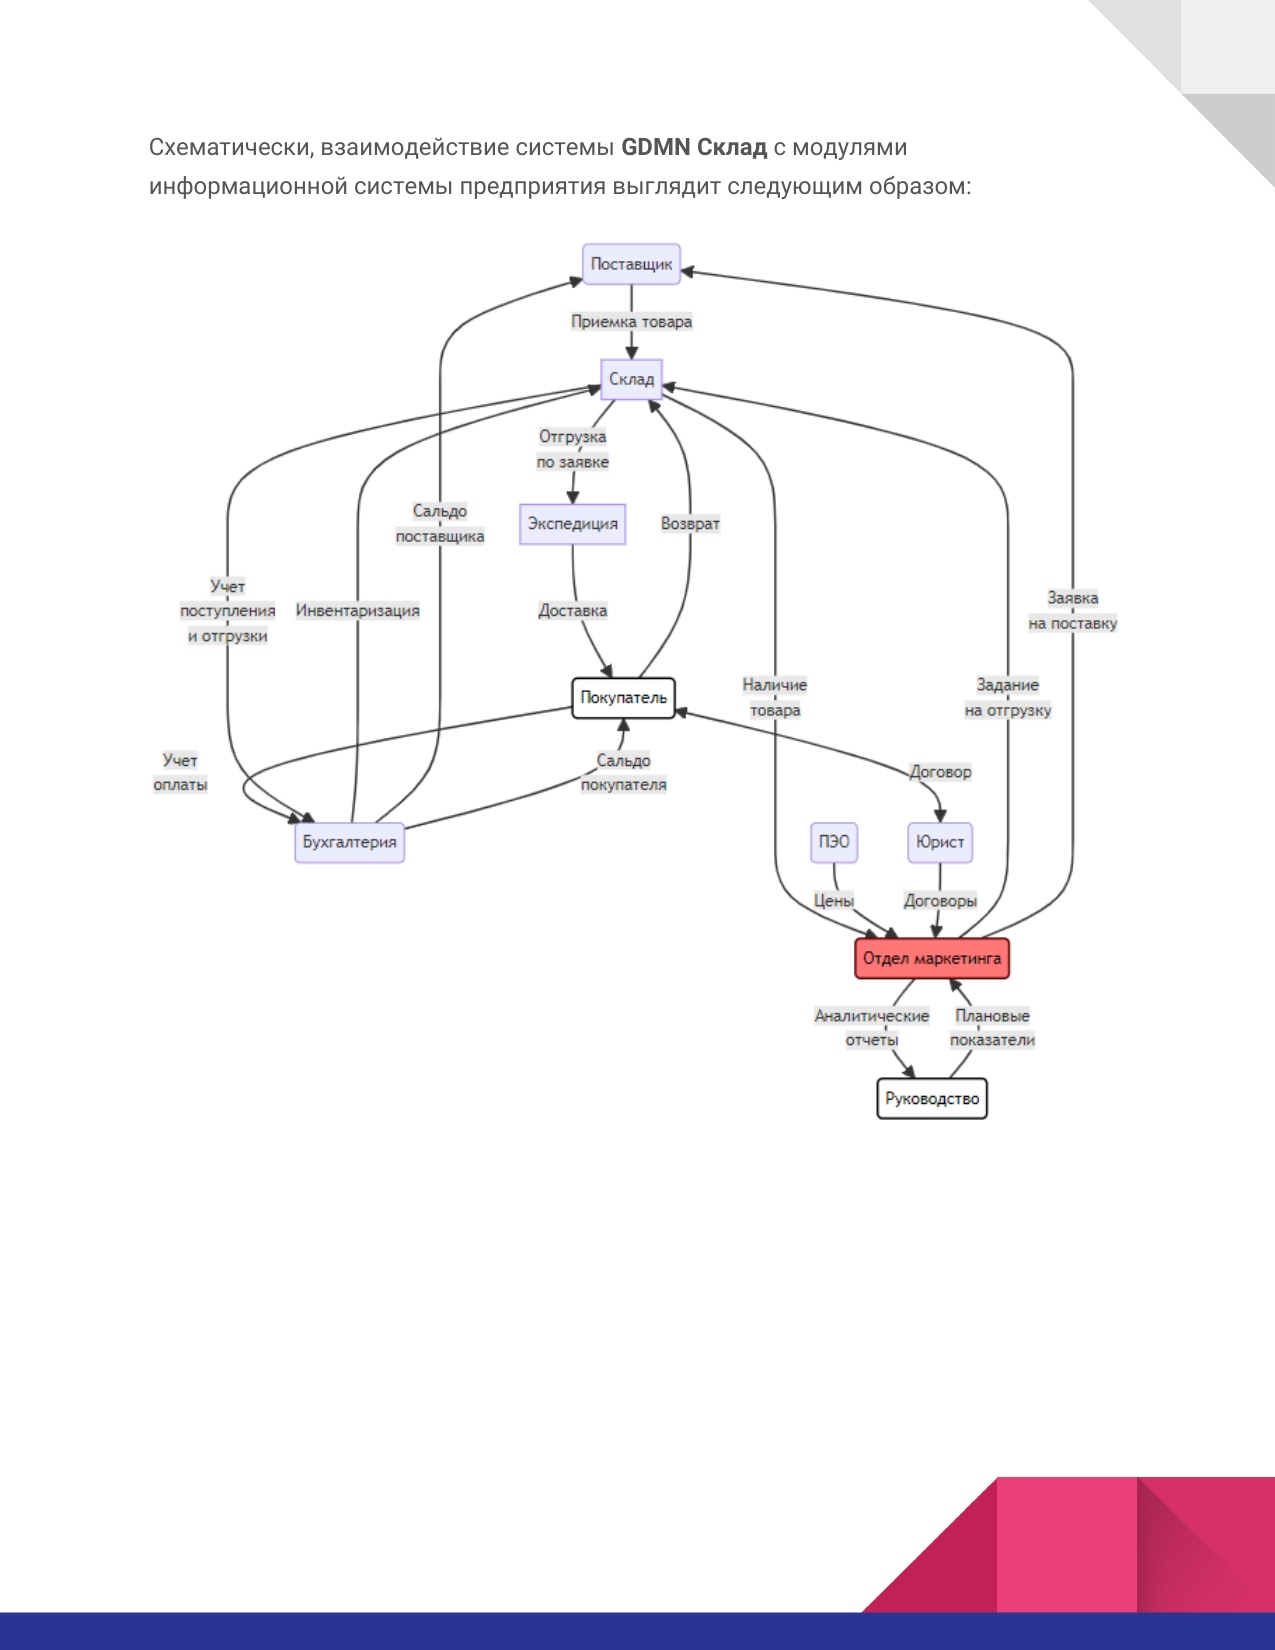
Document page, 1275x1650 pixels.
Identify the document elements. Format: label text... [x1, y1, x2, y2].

text Схематически, взаимодействие системы GDMN Склад с модулями информационной системы предприятия выглядит следующим образом: [148, 133, 1125, 201]
picture [1087, 0, 1275, 188]
picture [149, 232, 1125, 1124]
picture [0, 1475, 1275, 1650]
